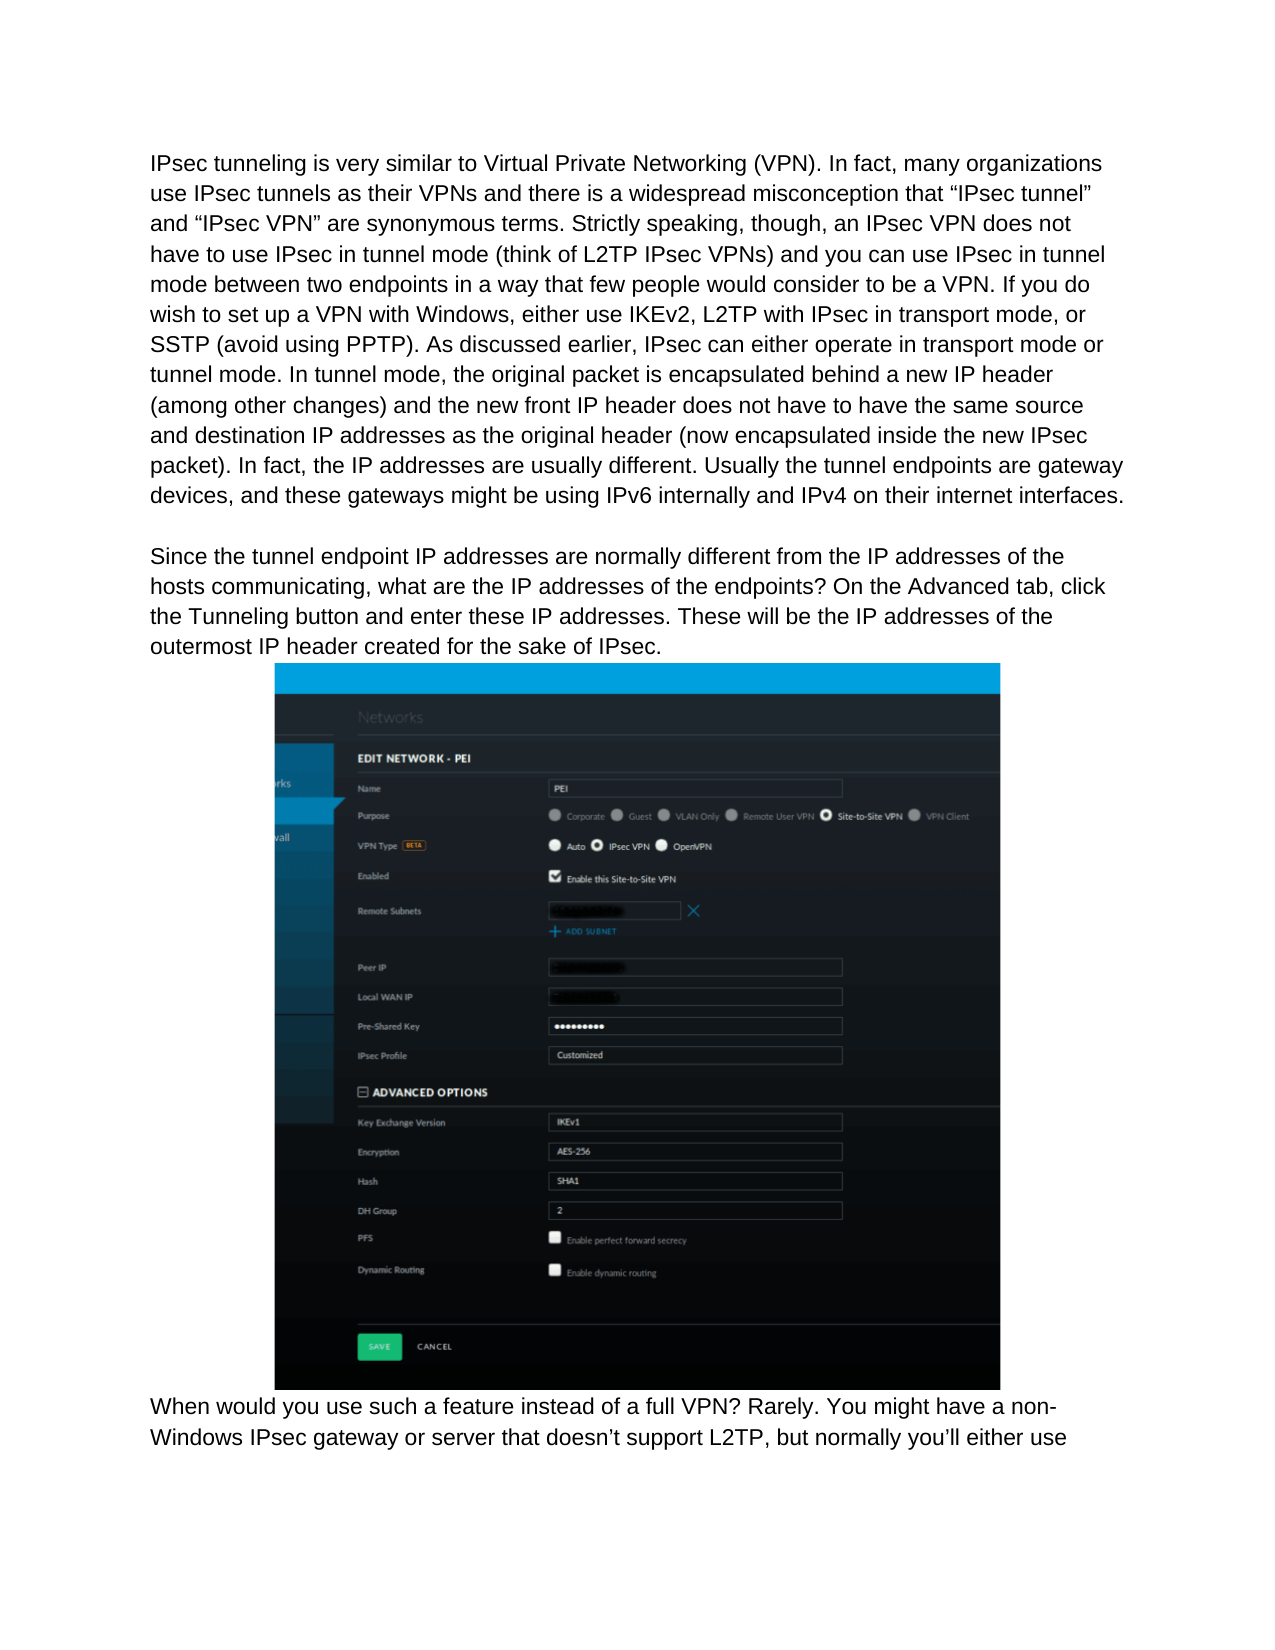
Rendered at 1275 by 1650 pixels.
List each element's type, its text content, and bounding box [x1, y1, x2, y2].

text IPsec tunneling is very similar to Virtual Private Networking (VPN). In fact, many organizations use IPsec tunnels as their VPNs and there is a widespread misconception that “IPsec tunnel” and “IPsec VPN” are synonymous terms. Strictly speaking, though, an IPsec VPN does not have to use IPsec in tunnel mode (think of L2TP IPsec VPNs) and you can use IPsec in tunnel mode between two endpoints in a way that few people would consider to be a VPN. If you do wish to set up a VPN with Windows, either use IKEv2, L2TP with IPsec in transport mode, or SSTP (avoid using PPTP). As discussed earlier, IPsec can either operate in transport mode or tunnel mode. In tunnel mode, the original packet is encapsulated behind a new IP header (among other changes) and the new front IP header does not have to have the same source and destination IP addresses as the original header (now encapsulated inside the new IPsec packet). In fact, the IP addresses are usually different. Usually the tunnel endpoints are gateway devices, and these gateways might be using IPv6 internally and IPv4 on their internet interfaces. [150, 150, 1125, 509]
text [150, 1393, 1125, 1450]
text Since the tunnel endpoint IP addresses are normally different from the IP addresses of the hosts communicating, what are the IP addresses of the endpoints? On the Advanced tab, click the Tunneling button and enter these IP addresses. These will be the IP addresses of the outermost IP header created for the sake of IPsec. [150, 543, 1125, 660]
picture [274, 834, 289, 841]
picture [274, 695, 1001, 1390]
picture [274, 782, 290, 787]
